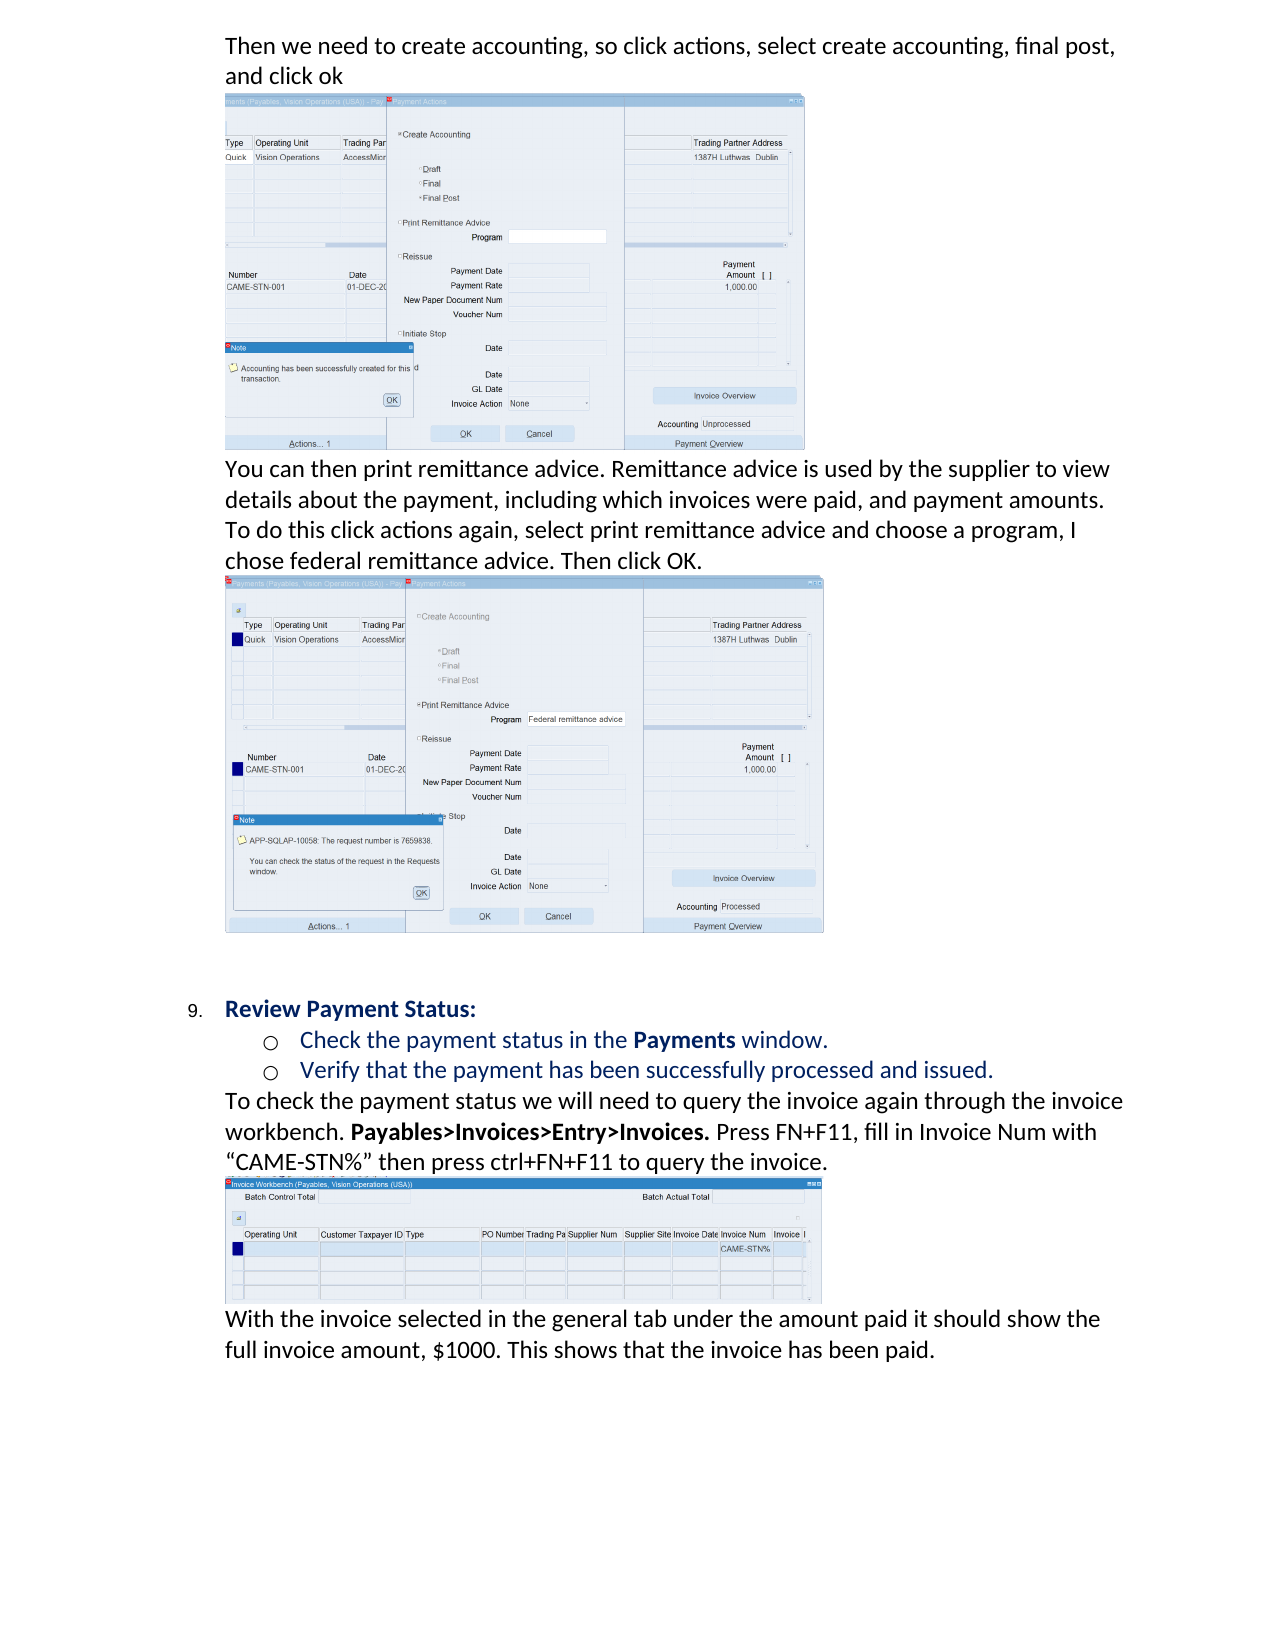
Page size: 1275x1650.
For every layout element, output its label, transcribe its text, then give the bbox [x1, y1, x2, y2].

picture [225, 1176, 824, 1304]
picture [225, 575, 826, 933]
text You can then print remittance advice. Remittance advice is used by the supplier to view details about the payment, including which invoices were paid, and payment amounts. To do this click actions again, select print remittance advice and choose a program, I chose federal remittance advice. Then click OK. [225, 453, 1125, 576]
list Review Payment Status: [187, 993, 1125, 1024]
text To check the payment status we will need to query the invoice again through the invoice workbench. Payables>Invoices>Entry>Invoices. Press FN+F11, fill in Invoice Num with “CAME-STN%” then press ctrl+FN+F11 to query the invoice. [225, 1085, 1125, 1177]
list Check the payment status in the Payments window. [262, 1024, 1125, 1054]
text With the invoice selected in the general tab under the amount paid it should show the full invoice amount, $1000. This shows that the invoice has been paid. [225, 1303, 1125, 1364]
list Verify that the payment has been successfully processed and issued. [262, 1054, 1125, 1085]
text Then we need to create accounting, so click actions, select create accounting, final post, and click ok [225, 30, 1125, 91]
picture [225, 91, 807, 454]
